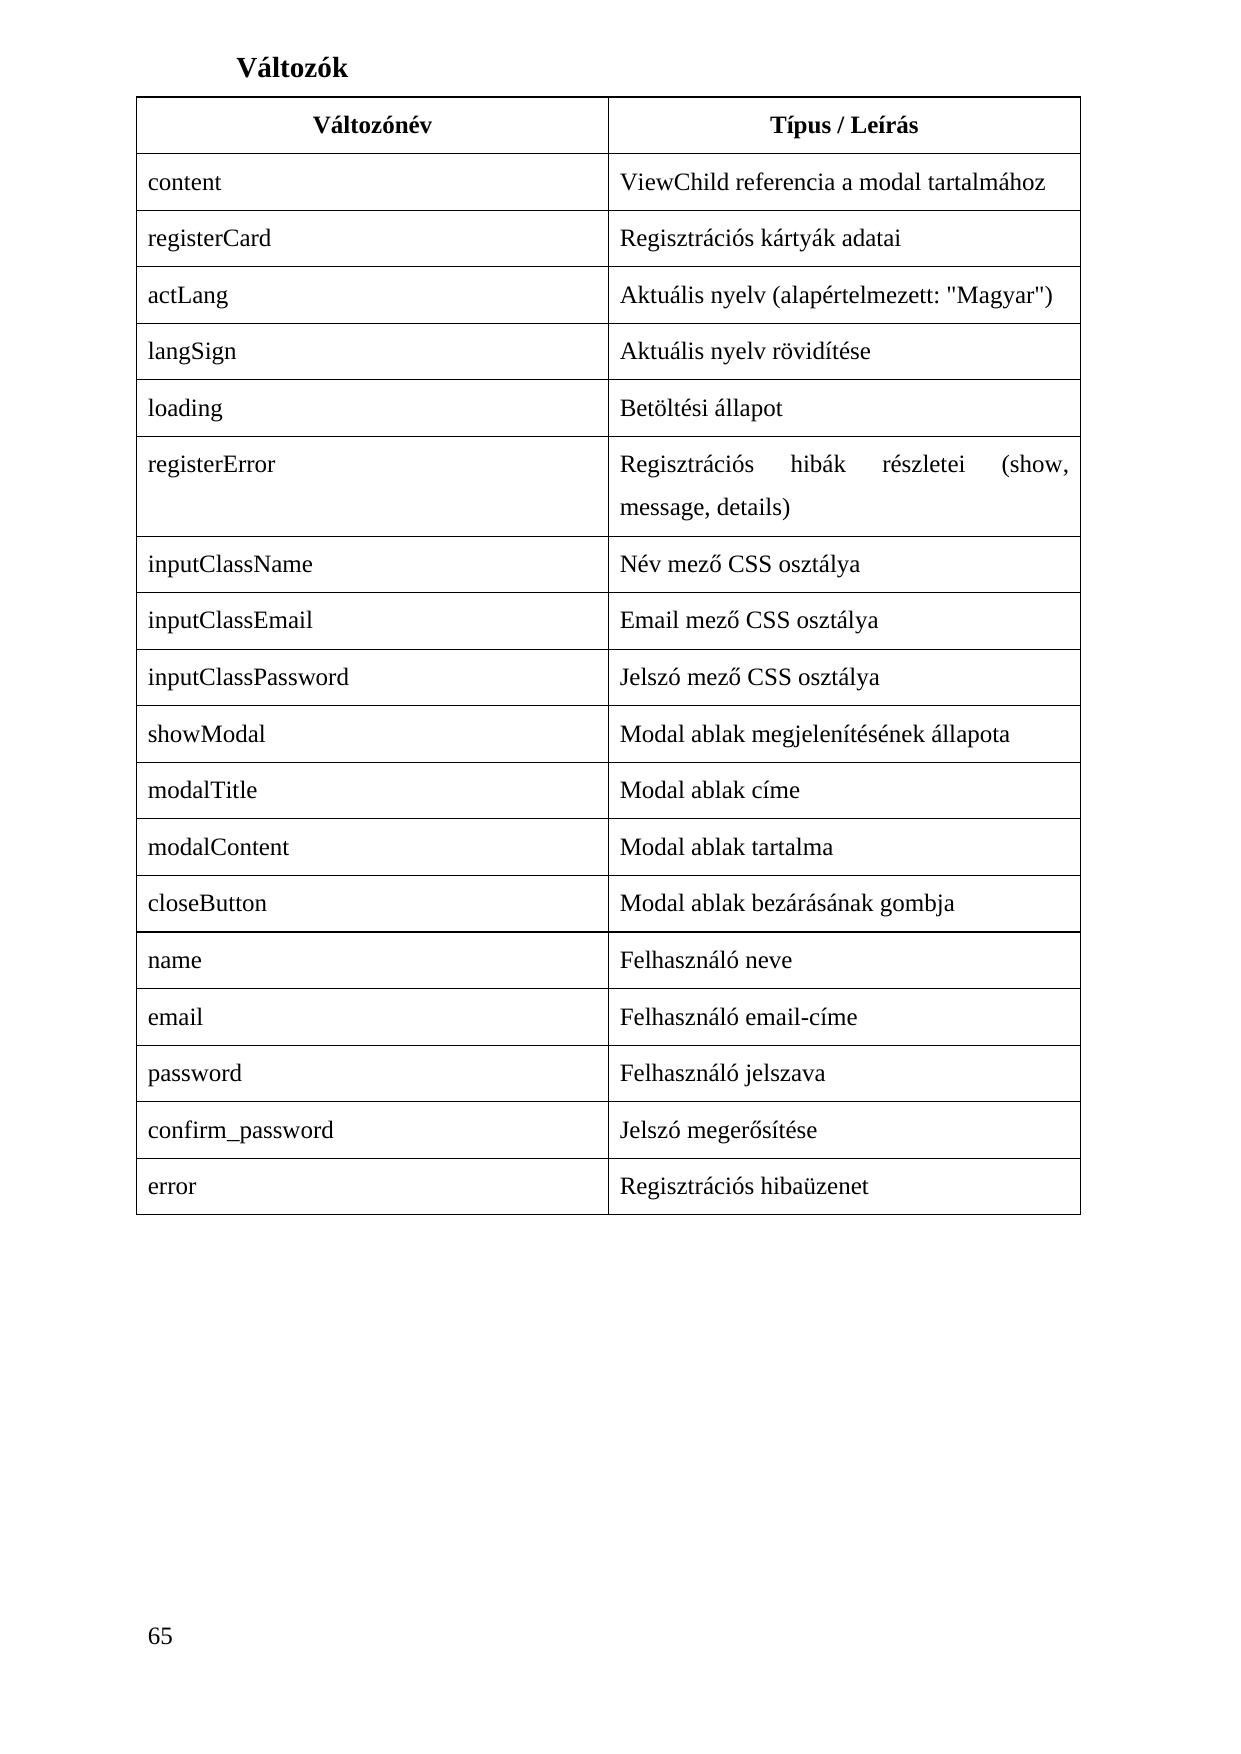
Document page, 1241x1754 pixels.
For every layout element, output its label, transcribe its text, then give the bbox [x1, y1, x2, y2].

table_cell password [137, 1046, 608, 1101]
table_cell actLang [137, 267, 608, 323]
table_cell content [137, 154, 608, 209]
table_cell modalTitle [137, 763, 608, 818]
table_cell showModal [137, 706, 608, 762]
table_cell inputClassEmail [137, 593, 608, 649]
table_header Változónév [137, 98, 608, 153]
table_cell error [137, 1159, 608, 1214]
table_cell modalContent [137, 819, 608, 875]
table_cell Jelszó mező CSS osztálya [609, 650, 1080, 705]
table_cell inputClassName [137, 537, 608, 592]
table_cell Felhasználó email-címe [609, 989, 1080, 1044]
table_cell Név mező CSS osztálya [609, 537, 1080, 592]
table_cell Email mező CSS osztálya [609, 593, 1080, 649]
table_cell inputClassPassword [137, 650, 608, 705]
table_cell Felhasználó jelszava [609, 1046, 1080, 1101]
table_cell Modal ablak bezárásának gombja [609, 876, 1080, 931]
table_cell Jelszó megerősítése [609, 1102, 1080, 1158]
table_cell email [137, 989, 608, 1044]
table_cell langSign [137, 324, 608, 379]
table_cell Modal ablak megjelenítésének állapota [609, 706, 1080, 762]
table_cell Betöltési állapot [609, 380, 1080, 436]
table_cell Regisztrációs kártyák adatai [609, 211, 1080, 266]
table_cell loading [137, 380, 608, 436]
table_cell name [137, 933, 608, 988]
table_cell confirm_password [137, 1102, 608, 1158]
table_cell Modal ablak tartalma [609, 819, 1080, 875]
table_cell ViewChild referencia a modal tartalmához [609, 154, 1080, 209]
table_cell Aktuális nyelv (alapértelmezett: "Magyar") [609, 267, 1080, 323]
table_cell Aktuális nyelv rövidítése [609, 324, 1080, 379]
table_cell Regisztrációs hibák részletei (show, message, details) [609, 437, 1080, 536]
table_cell registerError [137, 437, 608, 536]
table_cell Felhasználó neve [609, 933, 1080, 988]
list Változók [236, 50, 1093, 84]
table_cell registerCard [137, 211, 608, 266]
table_cell Modal ablak címe [609, 763, 1080, 818]
table_cell closeButton [137, 876, 608, 931]
table_cell Regisztrációs hibaüzenet [609, 1159, 1080, 1214]
table_header Típus / Leírás [609, 98, 1080, 153]
